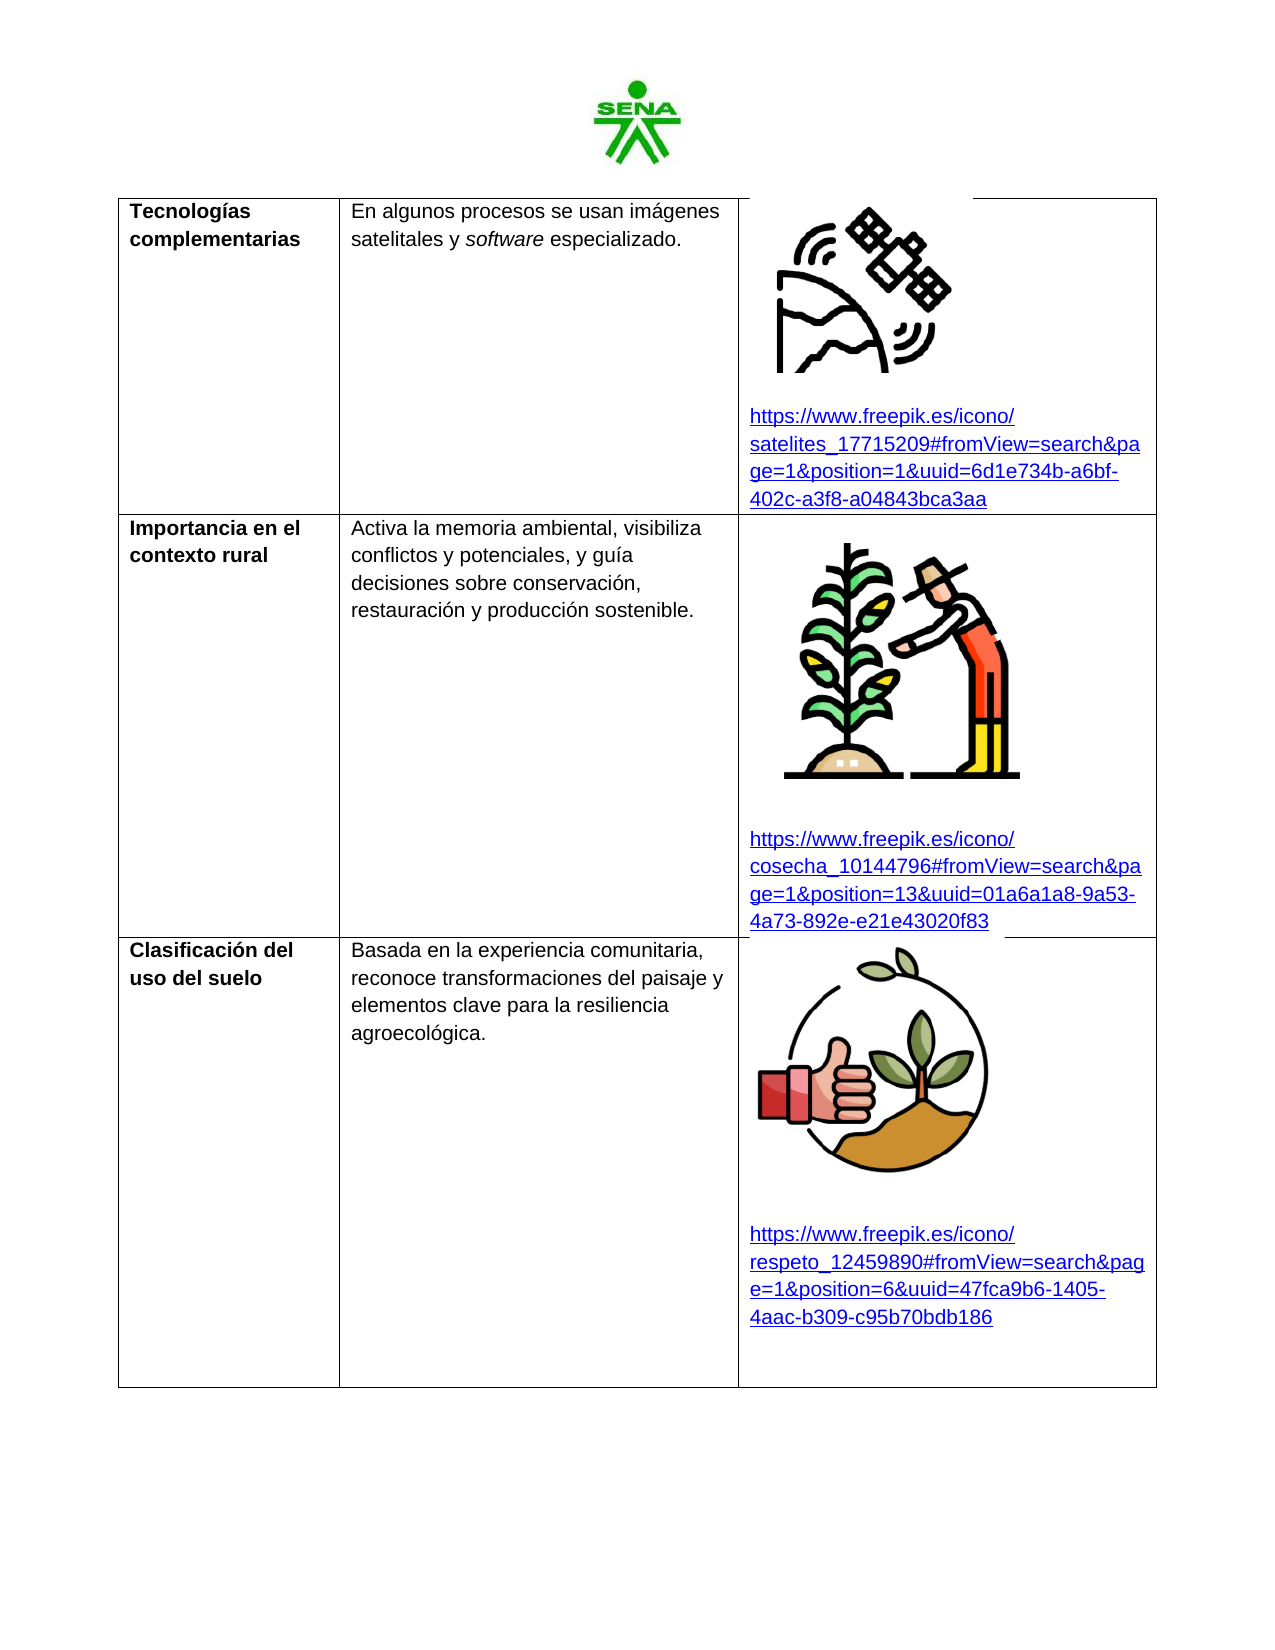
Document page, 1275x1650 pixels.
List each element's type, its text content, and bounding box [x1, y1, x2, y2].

picture [749, 198, 973, 373]
table_cell Basada en la experiencia comunitaria, reconoce transformaciones del paisaje y elementos clave para la resiliencia agroecológica. [340, 938, 738, 1387]
picture [749, 937, 1005, 1191]
table_cell En algunos procesos se usan imágenes satelitales y software especializado. [340, 199, 738, 514]
picture [588, 75, 687, 172]
table_cell Tecnologías complementarias [119, 199, 339, 514]
table_cell Activa la memoria ambiental, visibiliza conflictos y potenciales, y guía decisiones sobre conservación, restauración y producción sostenible. [340, 515, 738, 937]
table_cell https://www.freepik.es/icono/respeto_12459890#fromView=search&page=1&position=6&uuid=47fca9b6-1405-4aac-b309-c95b70bdb186 [739, 938, 1156, 1387]
table_cell Clasificación del uso del suelo [119, 938, 339, 1387]
table_cell Importancia en el contexto rural [119, 515, 339, 937]
table_cell https://www.freepik.es/icono/cosecha_10144796#fromView=search&page=1&position=13&uuid=01a6a1a8-9a53-4a73-892e-e21e43020f83 [739, 515, 1156, 937]
table_cell https://www.freepik.es/icono/satelites_17715209#fromView=search&page=1&position=1&uuid=6d1e734b-a6bf-402c-a3f8-a04843bca3aa [739, 199, 1156, 514]
picture [749, 515, 1026, 796]
